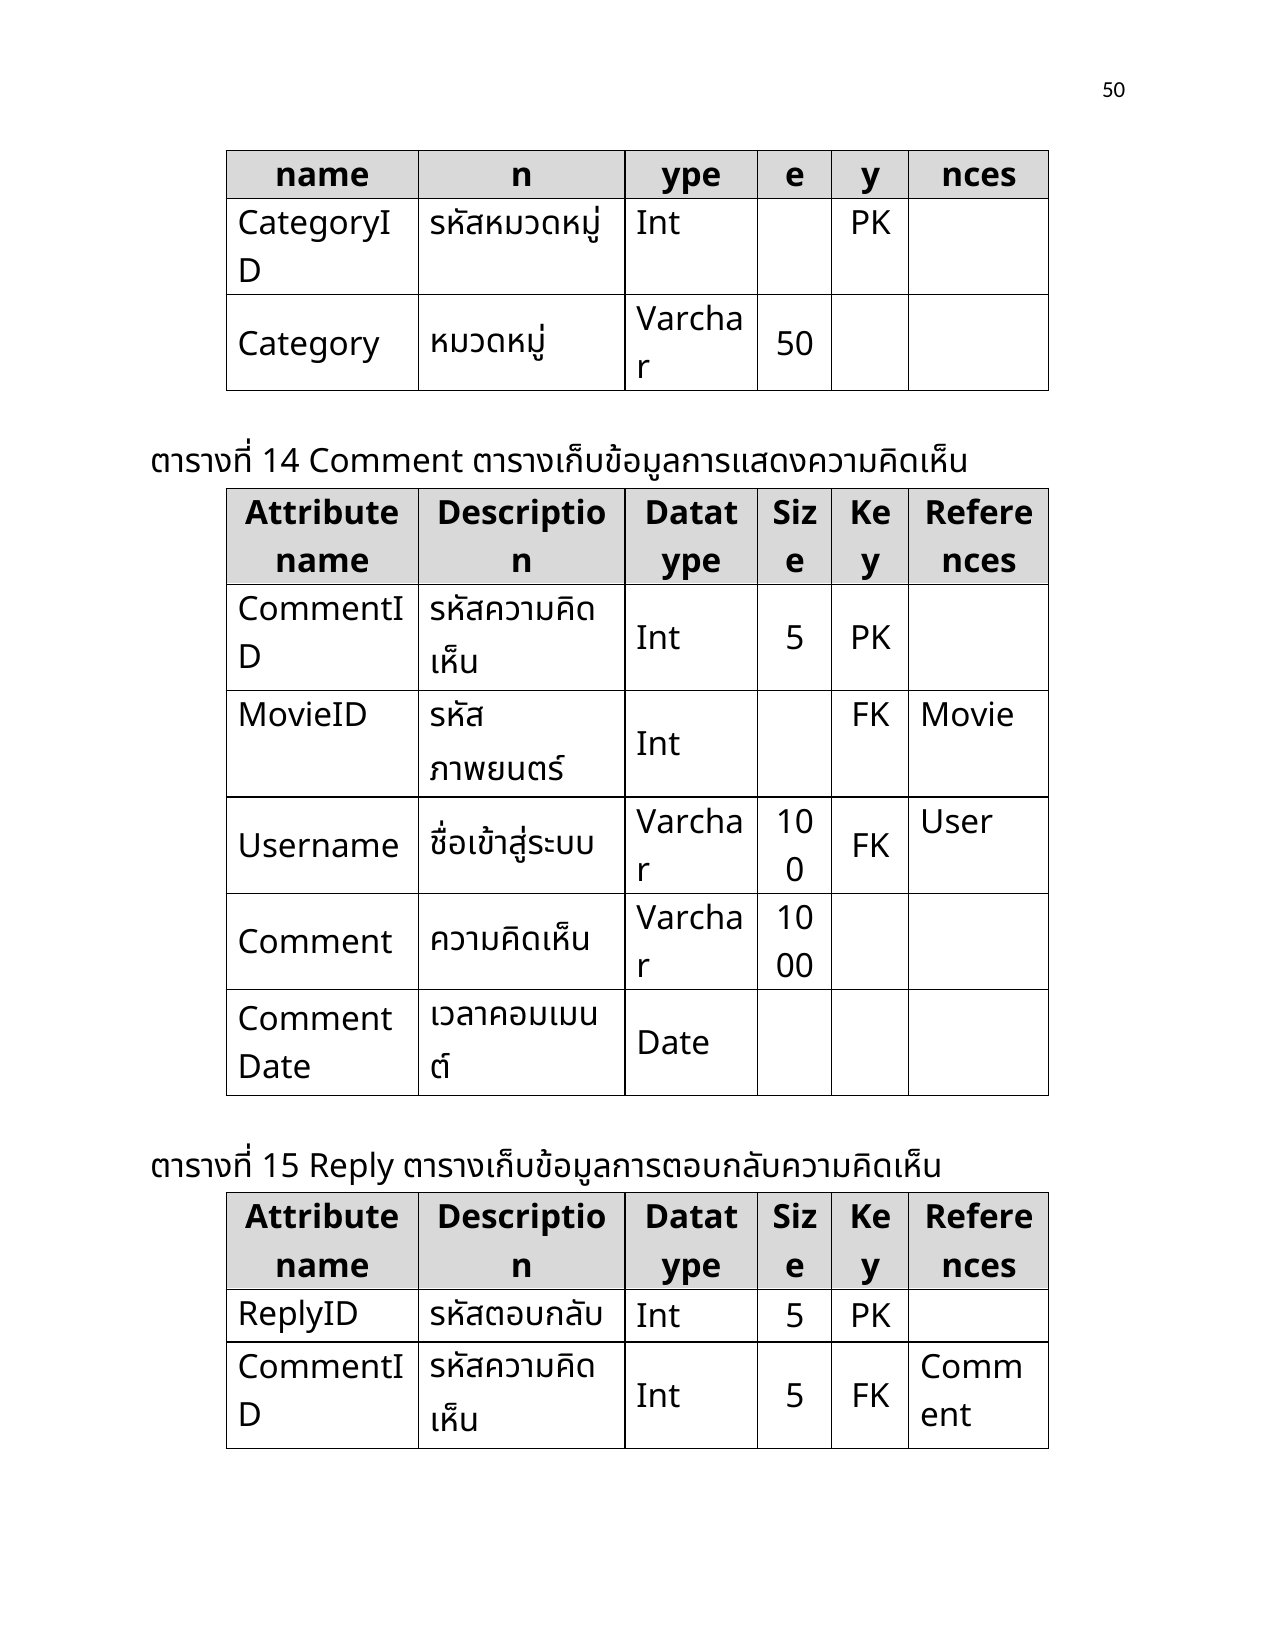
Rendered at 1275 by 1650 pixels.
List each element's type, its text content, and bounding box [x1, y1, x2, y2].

table_header Attribute name [227, 1193, 418, 1288]
table_cell Comment [227, 894, 418, 989]
table_cell รหัสหมวดหมู่ [419, 199, 624, 294]
table_cell CommentID [227, 1343, 418, 1448]
table_cell รหัสตอบกลับ [419, 1290, 624, 1341]
table_cell [832, 894, 908, 989]
table_cell [909, 894, 1048, 989]
table_cell ความคิดเห็น [419, 894, 624, 989]
table_cell [758, 691, 831, 796]
table_cell รหัสความคิดเห็น [419, 585, 624, 690]
table_cell รหัสภาพยนตร์ [419, 691, 624, 796]
table_cell ชื่อเข้าสู่ระบบ [419, 798, 624, 893]
table_cell PK [832, 585, 908, 690]
table_cell [909, 1290, 1048, 1341]
table_cell Comment [909, 1343, 1048, 1448]
table_cell [832, 990, 908, 1095]
table_header Size [758, 1193, 831, 1288]
table_cell CommentDate [227, 990, 418, 1095]
table_cell [909, 585, 1048, 690]
table_header Description [419, 151, 624, 198]
table_header Size [758, 489, 831, 583]
table_cell Movie [909, 691, 1048, 796]
table_cell [909, 199, 1048, 294]
table_cell PK [832, 1290, 908, 1341]
table_cell 100 [758, 798, 831, 893]
table_header Description [419, 489, 624, 583]
table_cell FK [832, 691, 908, 796]
table_cell Int [626, 1343, 757, 1448]
table_cell Varchar [626, 894, 757, 989]
table_cell FK [832, 1343, 908, 1448]
table_cell User [909, 798, 1048, 893]
table_header Datatype [626, 1193, 757, 1288]
table_header Attribute name [227, 151, 418, 198]
table_cell ReplyID [227, 1290, 418, 1341]
table_cell Date [626, 990, 757, 1095]
table_cell Username [227, 798, 418, 893]
table_header Attribute name [227, 489, 418, 583]
table_cell หมวดหมู่ [419, 295, 624, 390]
text ตารางที่ 15 Reply ตารางเก็บข้อมูลการตอบกลับความคิดเห็น [150, 1142, 1125, 1192]
table_cell [758, 199, 831, 294]
table_header References [909, 489, 1048, 583]
table_cell Int [626, 691, 757, 796]
table_cell Varchar [626, 295, 757, 390]
table_cell MovieID [227, 691, 418, 796]
table_cell [909, 990, 1048, 1095]
table_cell Int [626, 1290, 757, 1341]
table_cell FK [832, 798, 908, 893]
table_header References [909, 151, 1048, 198]
table_header Size [758, 151, 831, 198]
table_cell เวลาคอมเมนต์ [419, 990, 624, 1095]
table_cell [758, 990, 831, 1095]
table_cell 50 [758, 295, 831, 390]
table_header Description [419, 1193, 624, 1288]
table_cell 5 [758, 1290, 831, 1341]
table_cell PK [832, 199, 908, 294]
table_cell [832, 295, 908, 390]
text ตารางที่ 14 Comment ตารางเก็บข้อมูลการแสดงความคิดเห็น [150, 437, 1125, 487]
table_header References [909, 1193, 1048, 1288]
table_header Key [832, 151, 908, 198]
table_cell 1000 [758, 894, 831, 989]
table_cell Category [227, 295, 418, 390]
table_cell Int [626, 585, 757, 690]
table_cell 5 [758, 1343, 831, 1448]
table_cell รหัสความคิดเห็น [419, 1343, 624, 1448]
table_cell [909, 295, 1048, 390]
table_cell CommentID [227, 585, 418, 690]
table_header Key [832, 489, 908, 583]
table_cell Varchar [626, 798, 757, 893]
table_header Key [832, 1193, 908, 1288]
table_header Datatype [626, 151, 757, 198]
table_cell 5 [758, 585, 831, 690]
table_header Datatype [626, 489, 757, 583]
table_cell CategoryID [227, 199, 418, 294]
table_cell Int [626, 199, 757, 294]
